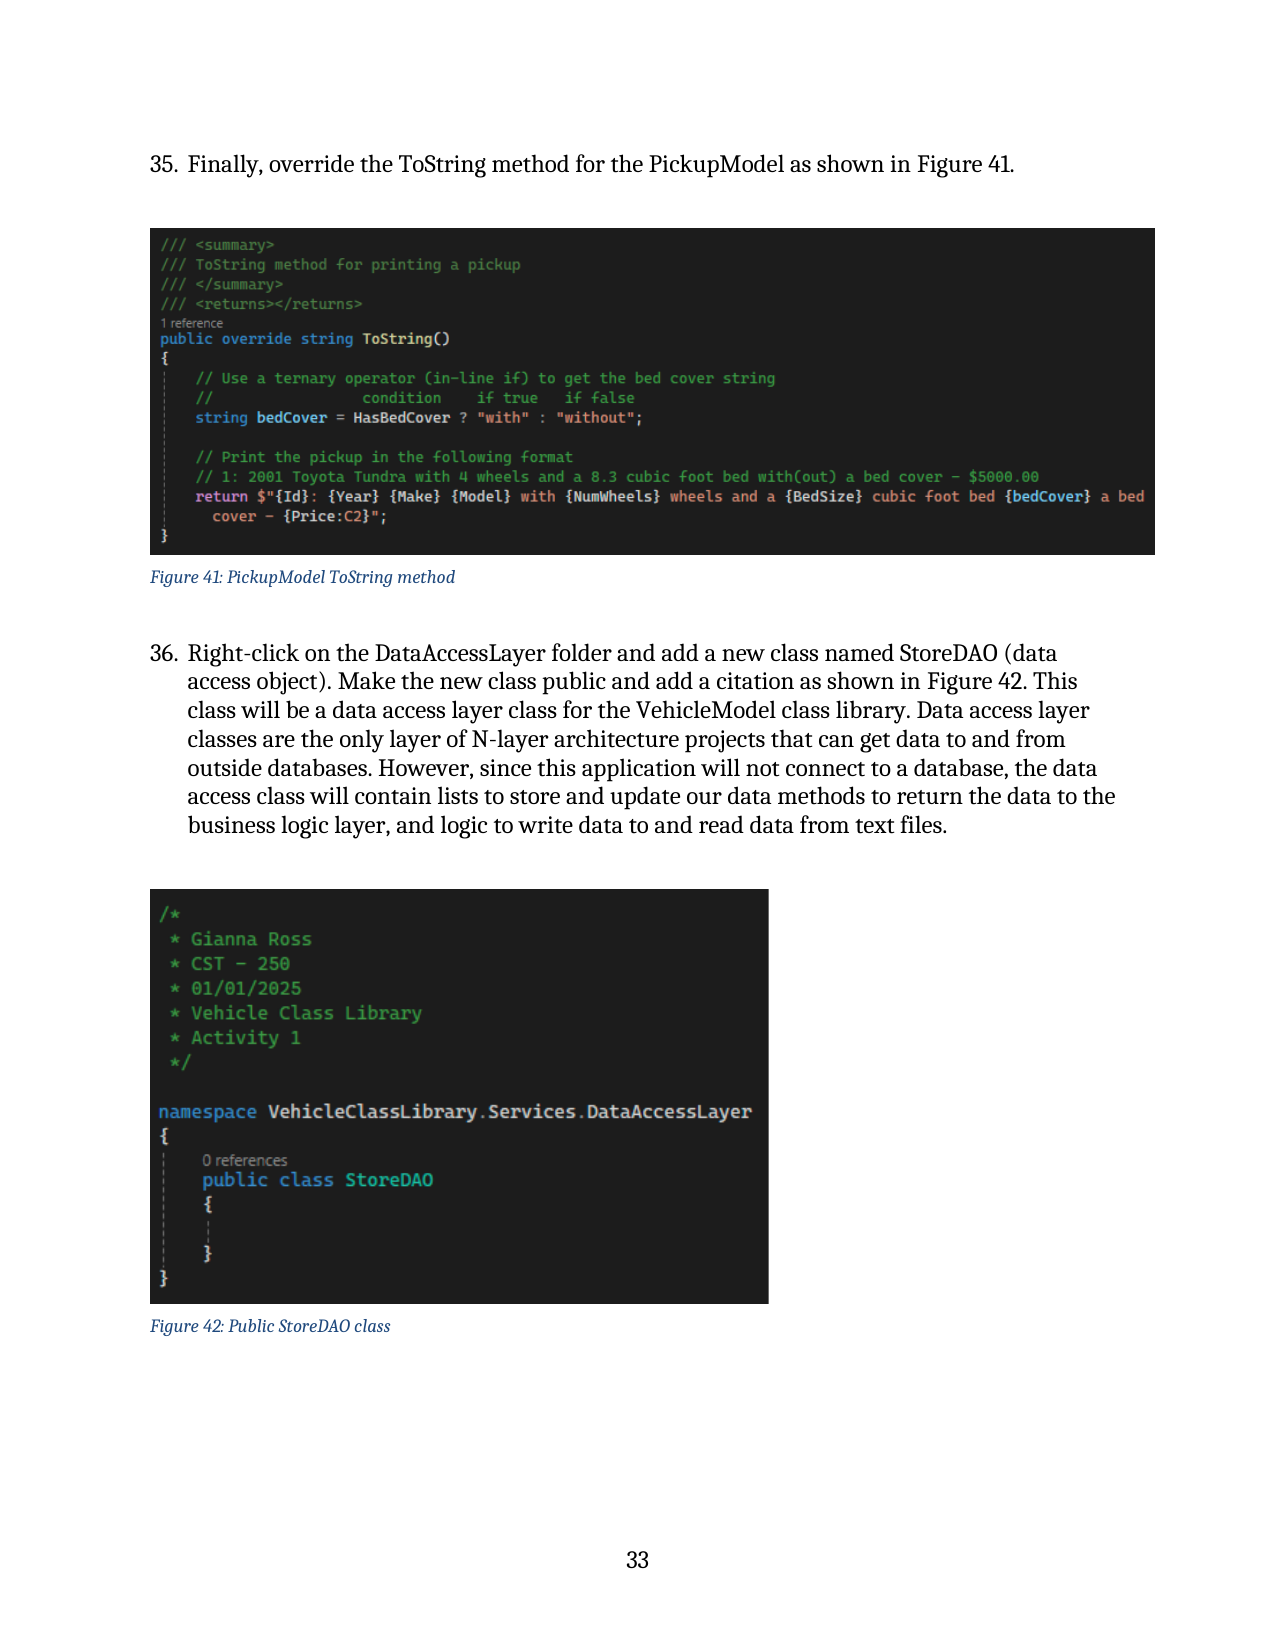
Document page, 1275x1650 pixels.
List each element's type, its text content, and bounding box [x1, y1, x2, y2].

picture [150, 889, 769, 1304]
text Figure 41: PickupModel ToString method [150, 567, 1125, 588]
list Finally, override the ToString method for the PickupModel as shown in Figure 41. [150, 150, 1125, 179]
list Right-click on the DataAccessLayer folder and add a new class named StoreDAO (data access object). Make the new class public and add a citation as shown in Figure 42. This class will be a data access layer class for the VehicleModel class library. Data access layer classes are the only layer of N-layer architecture projects that can get data to and from outside databases. However, since this application will not connect to a database, the data access class will contain lists to store and update our data methods to return the data to the business logic layer, and logic to write data to and read data from text files. [150, 638, 1125, 840]
text Figure 42: Public StoreDAO class [150, 1316, 1125, 1337]
picture [150, 228, 1155, 555]
